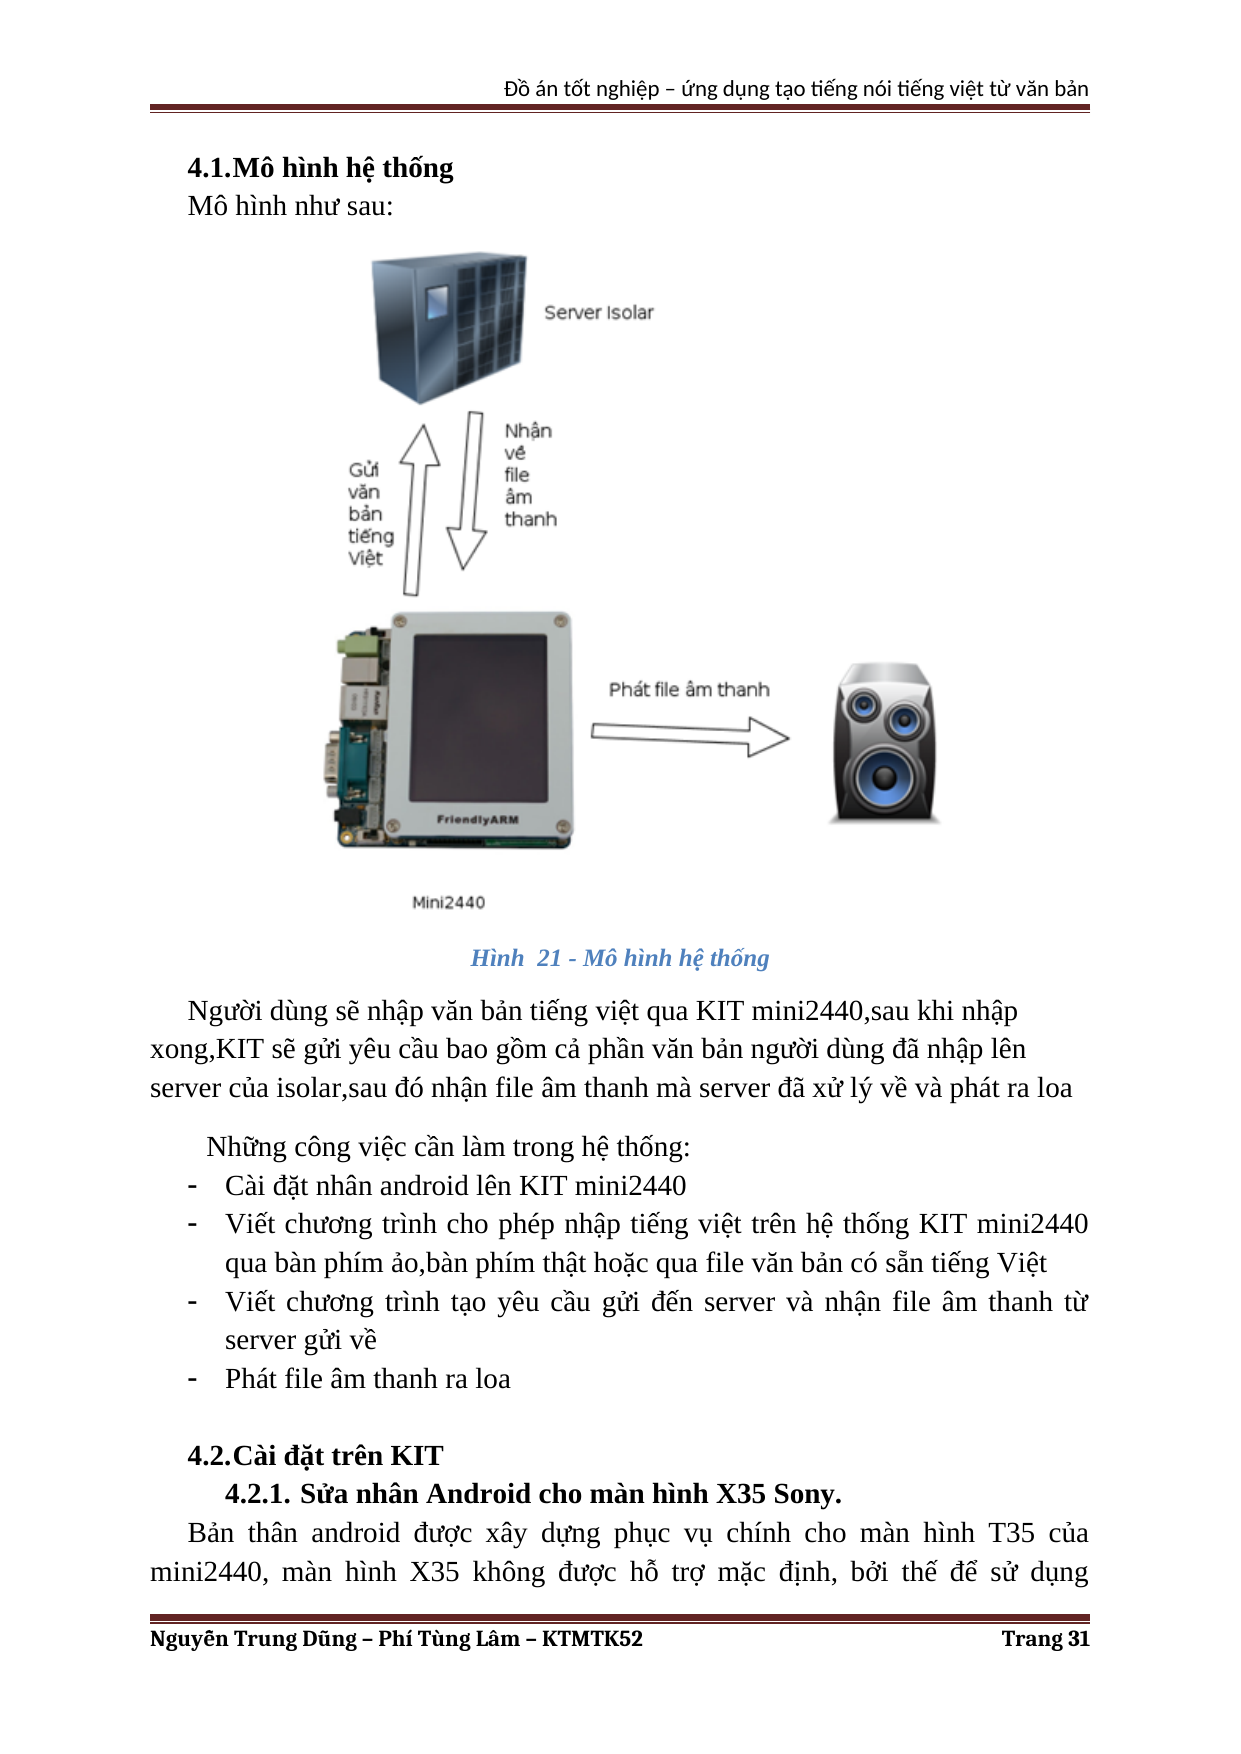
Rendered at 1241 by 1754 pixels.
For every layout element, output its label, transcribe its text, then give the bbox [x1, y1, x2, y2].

list Viết chương trình tạo yêu cầu gửi đến server và nhận file âm thanh từ server gửi về [187, 1284, 1090, 1356]
list Phát file âm thanh ra loa [187, 1361, 1090, 1394]
list Cài đặt trên KIT [187, 1438, 1090, 1472]
list Sửa nhân Android cho màn hình X35 Sony. [225, 1477, 1090, 1510]
text Những công việc cần làm trong hệ thống: [150, 1129, 1090, 1163]
text Mô hình như sau: [150, 188, 1090, 222]
list Viết chương trình cho phép nhập tiếng việt trên hệ thống KIT mini2440 qua bàn phím ảo,bàn phím thật hoặc qua file văn bản có sẵn tiếng Việt [187, 1206, 1090, 1279]
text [150, 1515, 1090, 1587]
picture [319, 247, 959, 919]
list Cài đặt nhân android lên KIT mini2440 [187, 1168, 1090, 1201]
text Người dùng sẽ nhập văn bản tiếng việt qua KIT mini2440,sau khi nhập xong,KIT sẽ gửi yêu cầu bao gồm cả phần văn bản người dùng đã nhập lên server của isolar,sau đó nhận file âm thanh mà server đã xử lý về và phát ra loa [150, 993, 1090, 1103]
text Hình 21 - Mô hình hệ thống [150, 943, 1090, 972]
list Mô hình hệ thống [187, 150, 1090, 183]
